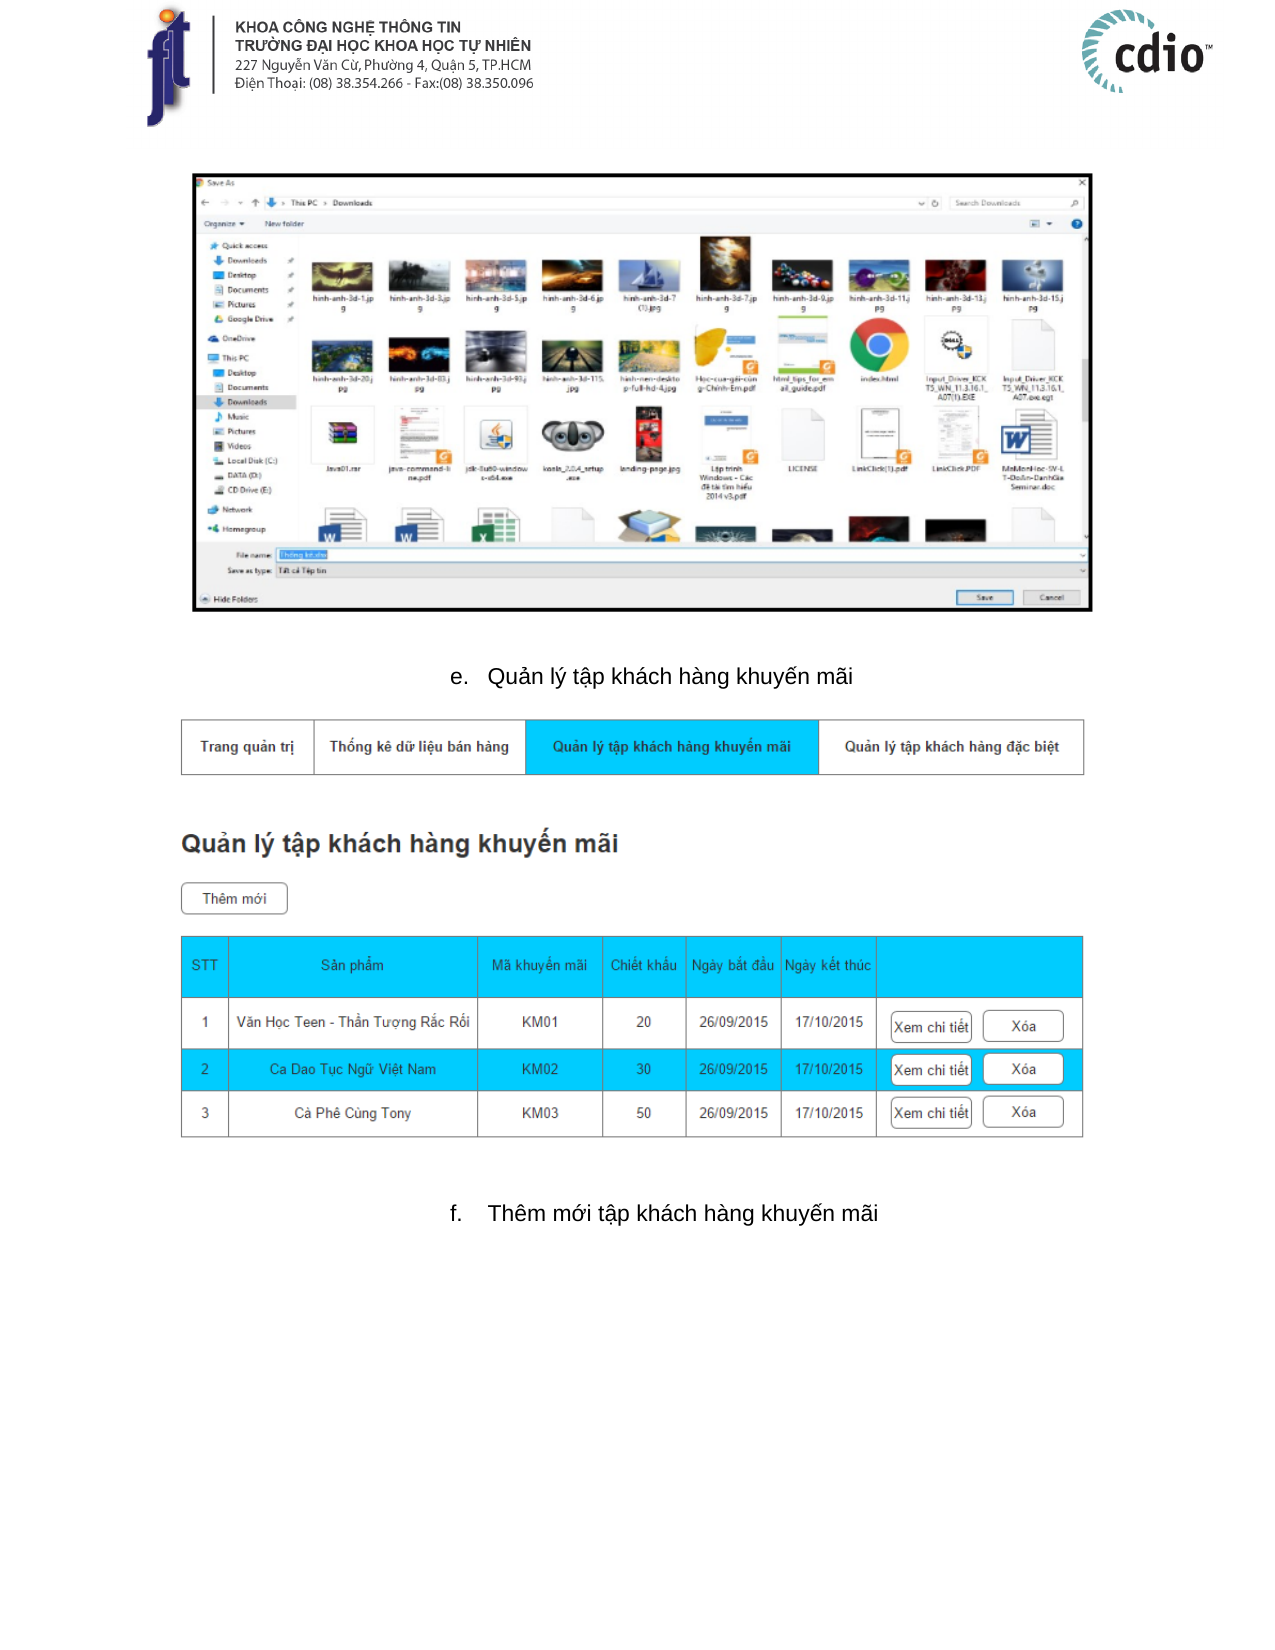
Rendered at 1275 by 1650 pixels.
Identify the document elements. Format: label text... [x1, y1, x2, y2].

picture [125, 0, 1224, 149]
picture [150, 150, 1125, 639]
list Quản lý tập khách hàng khuyến mãi [450, 663, 1125, 689]
picture [150, 713, 1125, 1176]
list Thêm mới tập khách hàng khuyến mãi [450, 1200, 1125, 1226]
